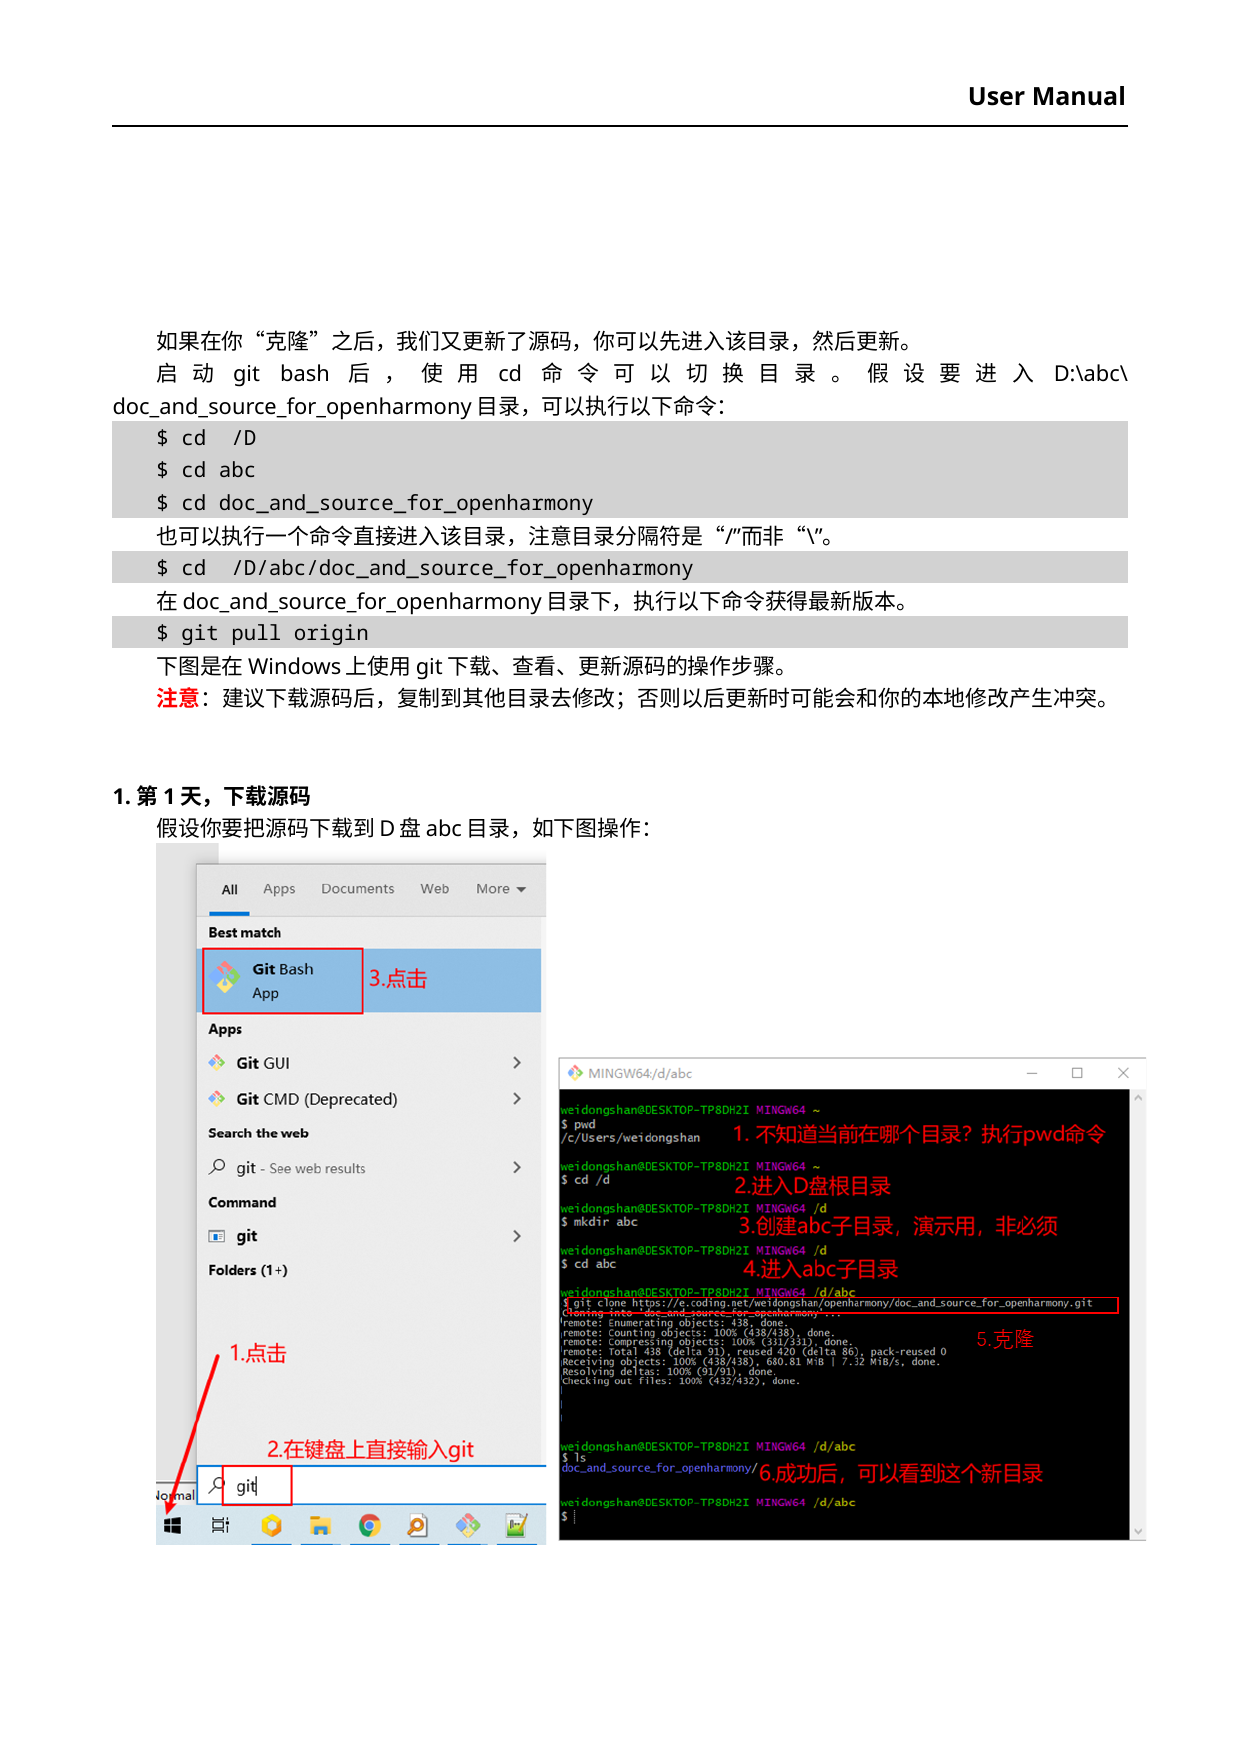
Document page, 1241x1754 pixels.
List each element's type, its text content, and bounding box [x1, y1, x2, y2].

text 也可以执行一个命令直接进入该目录，注意目录分隔符是“/”而非“\”。 [112, 518, 1128, 551]
text $ git pull origin [112, 616, 1128, 648]
text 如果在你“克隆”之后，我们又更新了源码，你可以先进入该目录，然后更新。 [112, 323, 1128, 356]
text $ cd abc [112, 453, 1128, 486]
text $ cd /D/abc/doc_and_source_for_openharmony [112, 551, 1128, 583]
text 假设你要把源码下载到D盘abc目录，如下图操作： [112, 811, 1128, 843]
text $ cd doc_and_source_for_openharmony [112, 486, 1128, 518]
text $ cd /D [112, 421, 1128, 453]
text 注意：建议下载源码后，复制到其他目录去修改；否则以后更新时可能会和你的本地修改产生冲突。 [112, 681, 1128, 713]
text 启动git bash后，使用cd命令可以切换目录。假设要进入D:\abc\ doc_and_source_for_openharmony目录，可以执行以下命令： [112, 356, 1128, 421]
text 下图是在Windows上使用git下载、查看、更新源码的操作步骤。 [112, 648, 1128, 681]
text 在doc_and_source_for_openharmony目录下，执行以下命令获得最新版本。 [112, 583, 1128, 616]
subtitle 1. 第1天，下载源码 [112, 778, 1128, 811]
picture [156, 843, 1147, 1545]
